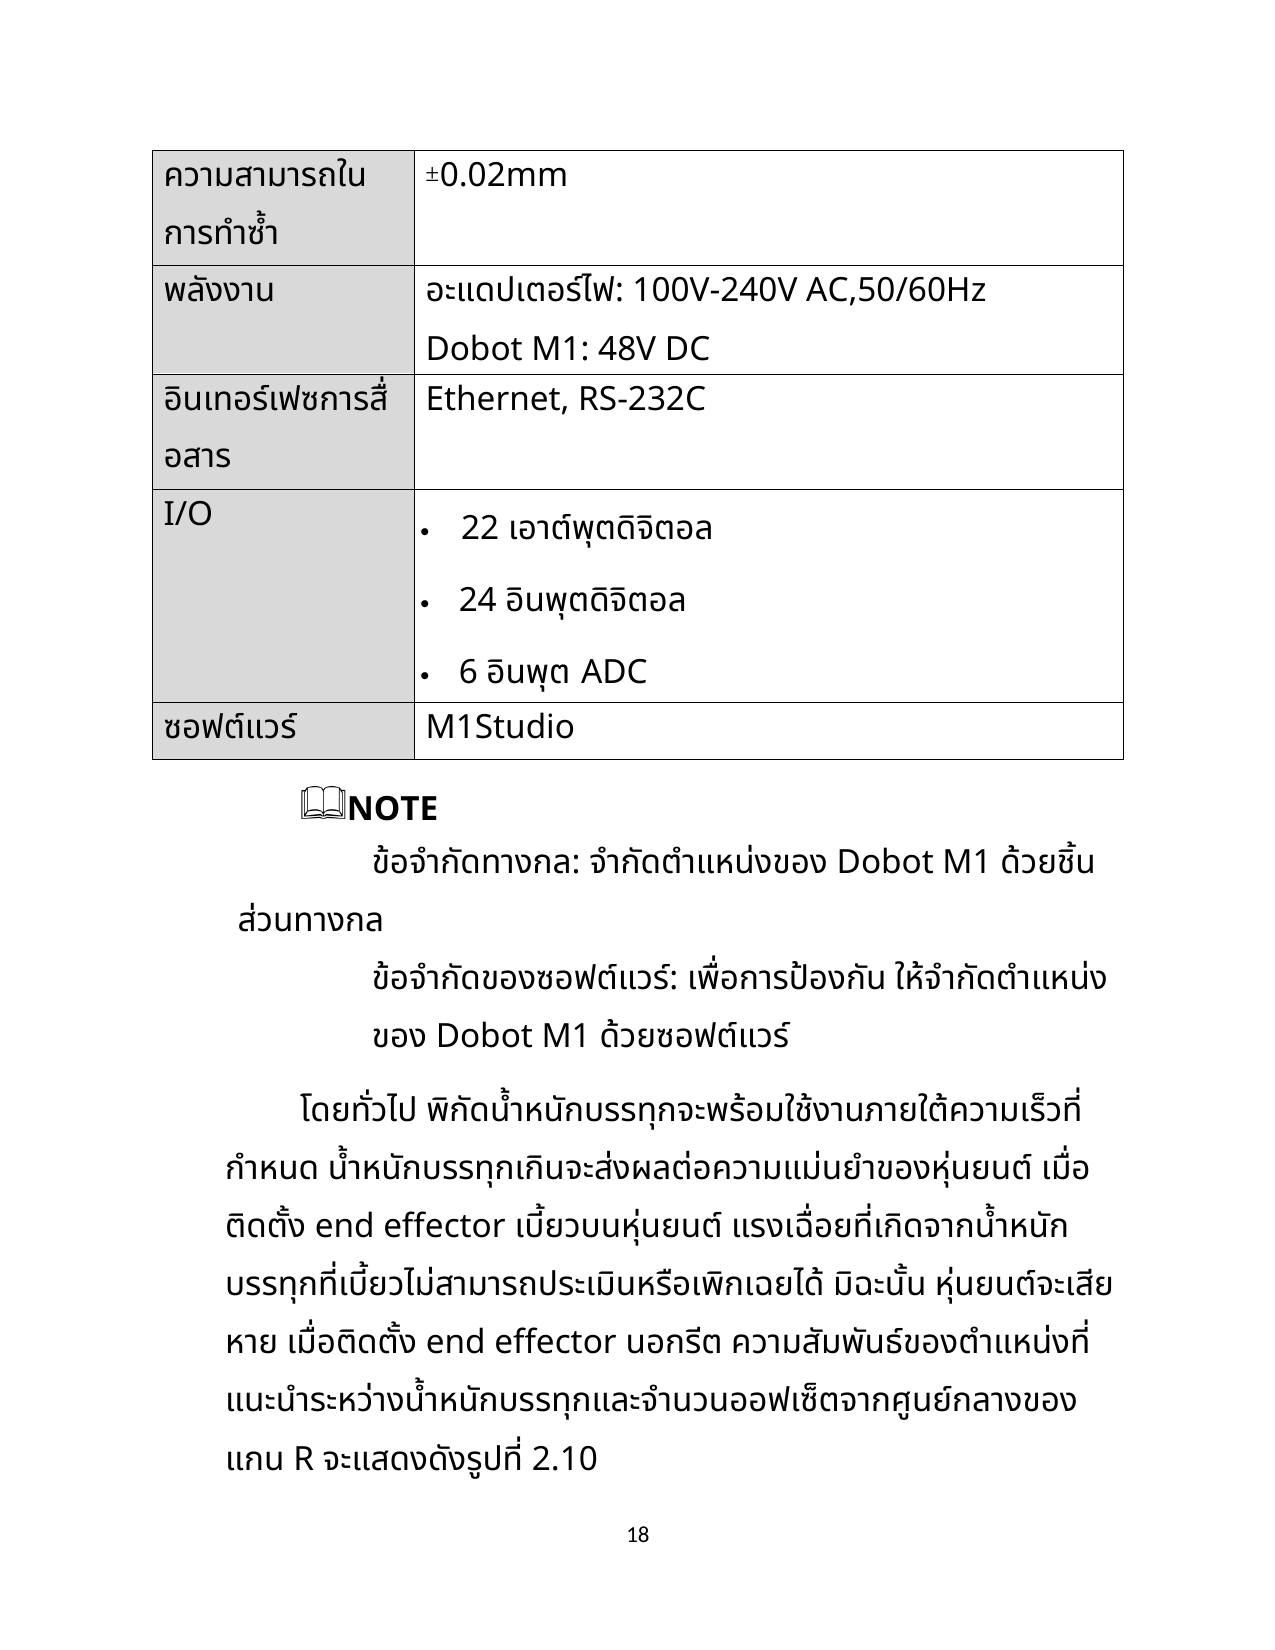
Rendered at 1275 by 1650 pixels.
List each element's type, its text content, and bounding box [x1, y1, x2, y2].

text โดยทั่วไป พิกัดน้ำหนักบรรทุกจะพร้อมใช้งานภายใต้ความเร็วที่กำหนด น้ำหนักบรรทุกเกินจะส่งผลต่อความแม่นยำของหุ่นยนต์ เมื่อติดตั้ง end effector เบี้ยวบนหุ่นยนต์ แรงเฉื่อยที่เกิดจากน้ำหนักบรรทุกที่เบี้ยวไม่สามารถประเมินหรือเพิกเฉยได้ มิฉะนั้น หุ่นยนต์จะเสียหาย เมื่อติดตั้ง end effector นอกรีต ความสัมพันธ์ของตำแหน่งที่แนะนำระหว่างน้ำหนักบรรทุกและจำนวนออฟเซ็ตจากศูนย์กลางของแกน R จะแสดงดังรูปที่ 2.10 [225, 1086, 1125, 1485]
text NOTE [225, 785, 1125, 831]
table_cell อินเทอร์เฟซการสื่อสาร [153, 375, 414, 489]
table_cell Ethernet, RS-232C [415, 375, 1123, 489]
text ข้อจำกัดทางกล: จำกัดตำแหน่งของ Dobot M1 ด้วยชิ้นส่วนทางกล [237, 837, 1125, 946]
table_cell 22 เอาต์พุตดิจิตอล 24 อินพุตดิจิตอล 6 อินพุต ADC [415, 490, 1123, 702]
picture [300, 785, 347, 821]
table_cell ความสามารถในการทำซ้ำ [153, 151, 414, 265]
text ข้อจำกัดของซอฟต์แวร์: เพื่อการป้องกัน ให้จำกัดตำแหน่งของ Dobot M1 ด้วยซอฟต์แวร์ [372, 953, 1125, 1062]
table_cell ซอฟต์แวร์ [153, 703, 414, 759]
table_cell I/O [153, 490, 414, 702]
table_cell 0.02mm [415, 151, 1123, 265]
table_cell M1Studio [415, 703, 1123, 759]
table_cell อะแดปเตอร์ไฟ: 100V-240V AC,50/60Hz Dobot M1: 48V DC [415, 266, 1123, 373]
table_cell พลังงาน [153, 266, 414, 373]
